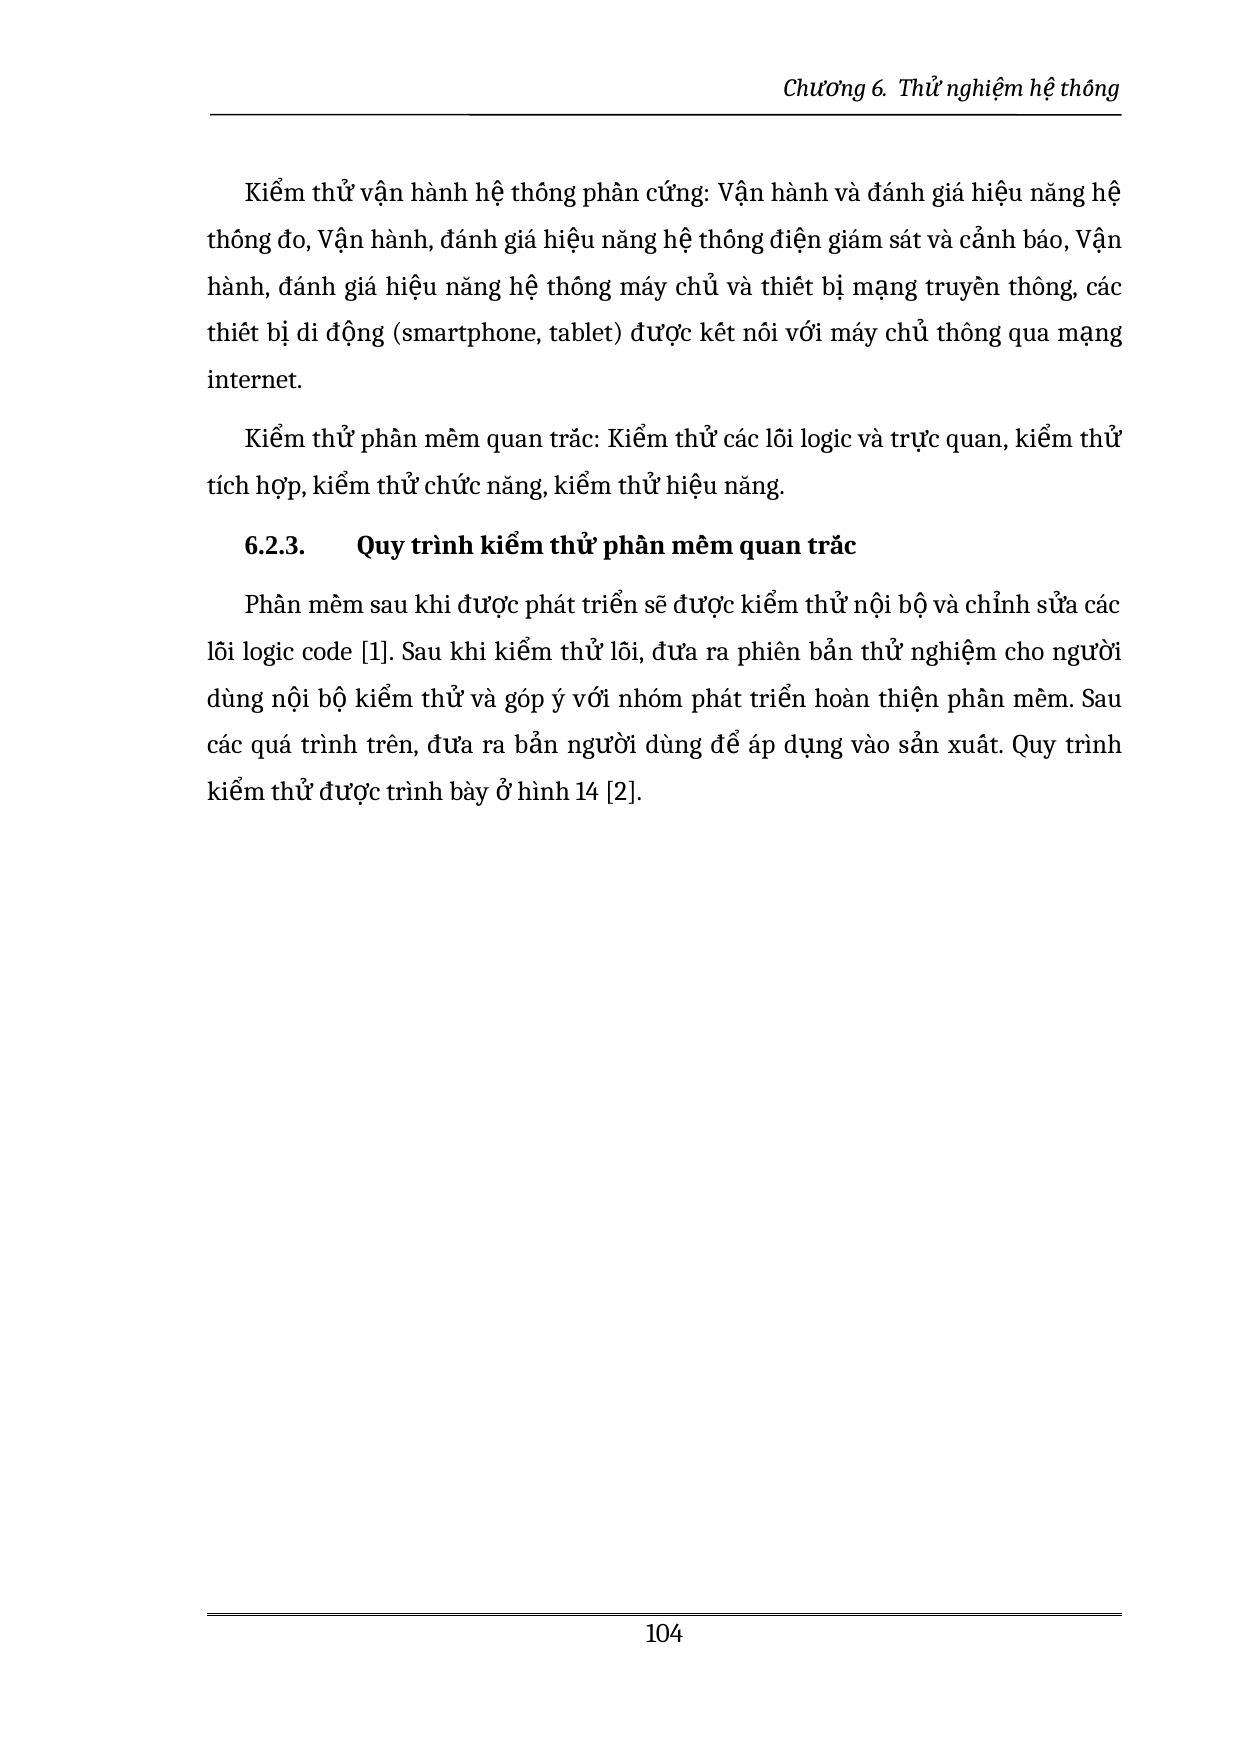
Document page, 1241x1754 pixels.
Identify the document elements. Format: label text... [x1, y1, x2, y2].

subtitle Quy trình kiểm thử phần mềm quan trắc [244, 529, 1122, 561]
text Kiểm thử phần mềm quan trắc: Kiểm thử các lỗi logic và trực quan, kiểm thử tích hợp, kiểm thử chức năng, kiểm thử hiệu năng. [207, 423, 1122, 501]
text Kiểm thử vận hành hệ thống phần cứng: Vận hành và đánh giá hiệu năng hệ thống đo, Vận hành, đánh giá hiệu năng hệ thống điện giám sát và cảnh báo, Vận hành, đánh giá hiệu năng hệ thống máy chủ và thiết bị mạng truyền thông, các thiết bị di động (smartphone, tablet) được kết nối với máy chủ thông qua mạng internet. [207, 177, 1122, 395]
text Phần mềm sau khi được phát triển sẽ được kiểm thử nội bộ và chỉnh sửa các lỗi logic code [1]. Sau khi kiểm thử lỗi, đưa ra phiên bản thử nghiệm cho người dùng nội bộ kiểm thử và góp ý với nhóm phát triển hoàn thiện phần mềm. Sau các quá trình trên, đưa ra bản người dùng để áp dụng vào sản xuất. Quy trình kiểm thử được trình bày ở hình 14 [2]. [207, 589, 1122, 807]
